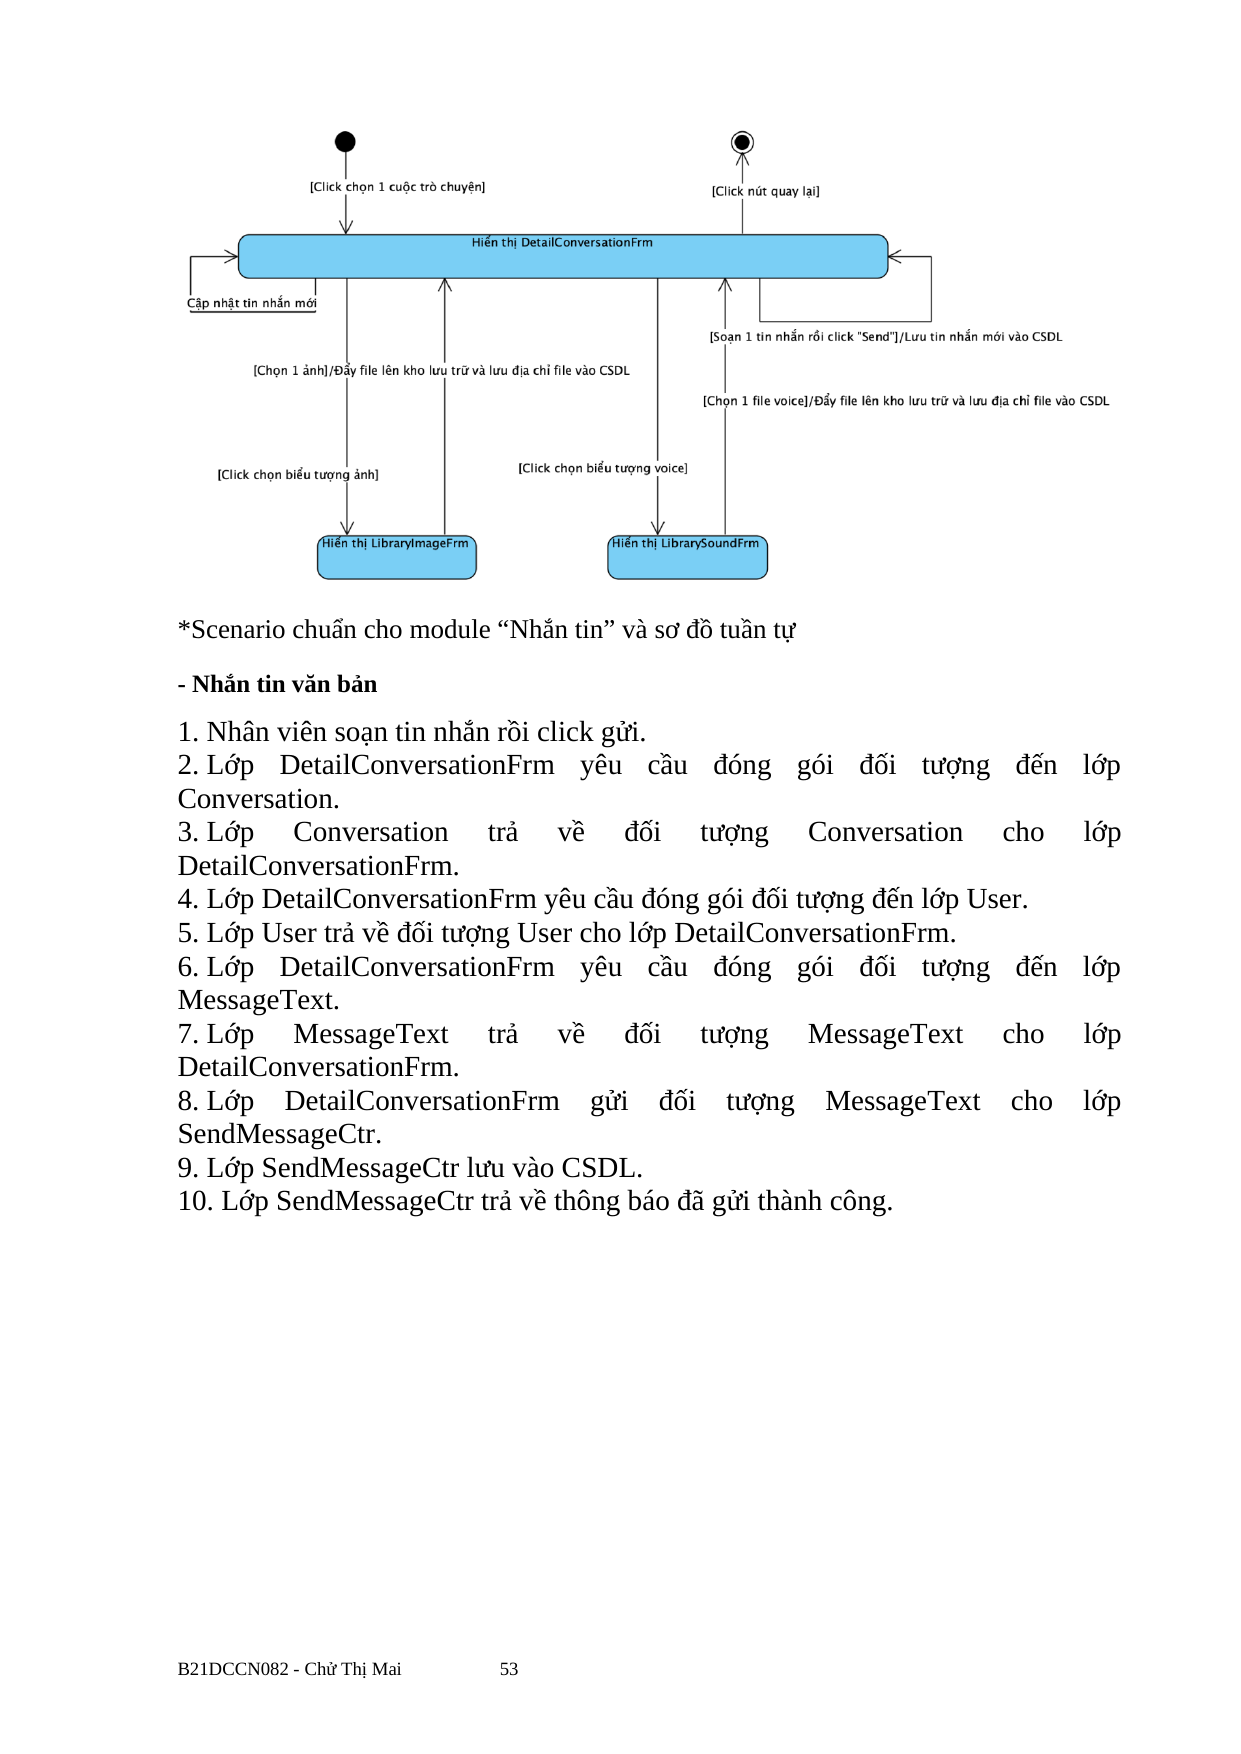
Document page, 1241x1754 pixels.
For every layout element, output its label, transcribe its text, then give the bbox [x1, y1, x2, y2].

list Nhân viên soạn tin nhắn rồi click gửi. [177, 714, 1122, 747]
subtitle - Nhắn tin văn bản [177, 669, 1122, 698]
list Lớp DetailConversationFrm gửi đối tượng MessageText cho lớp SendMessageCtr. [177, 1083, 1122, 1150]
list Lớp DetailConversationFrm yêu cầu đóng gói đối tượng đến lớp MessageText. [177, 949, 1122, 1016]
list Lớp SendMessageCtr lưu vào CSDL. [177, 1150, 1122, 1183]
list Lớp DetailConversationFrm yêu cầu đóng gói đối tượng đến lớp Conversation. [177, 747, 1122, 814]
list Lớp DetailConversationFrm yêu cầu đóng gói đối tượng đến lớp User. [177, 882, 1122, 915]
list Lớp MessageText trả về đối tượng MessageText cho lớp DetailConversationFrm. [177, 1016, 1122, 1083]
list Lớp User trả về đối tượng User cho lớp DetailConversationFrm. [177, 915, 1122, 949]
picture [177, 118, 1121, 609]
list Lớp Conversation trả về đối tượng Conversation cho lớp DetailConversationFrm. [177, 814, 1122, 882]
list Lớp SendMessageCtr trả về thông báo đã gửi thành công. [177, 1183, 1122, 1217]
subtitle *Scenario chuẩn cho module “Nhắn tin” và sơ đồ tuần tự [177, 613, 1122, 644]
